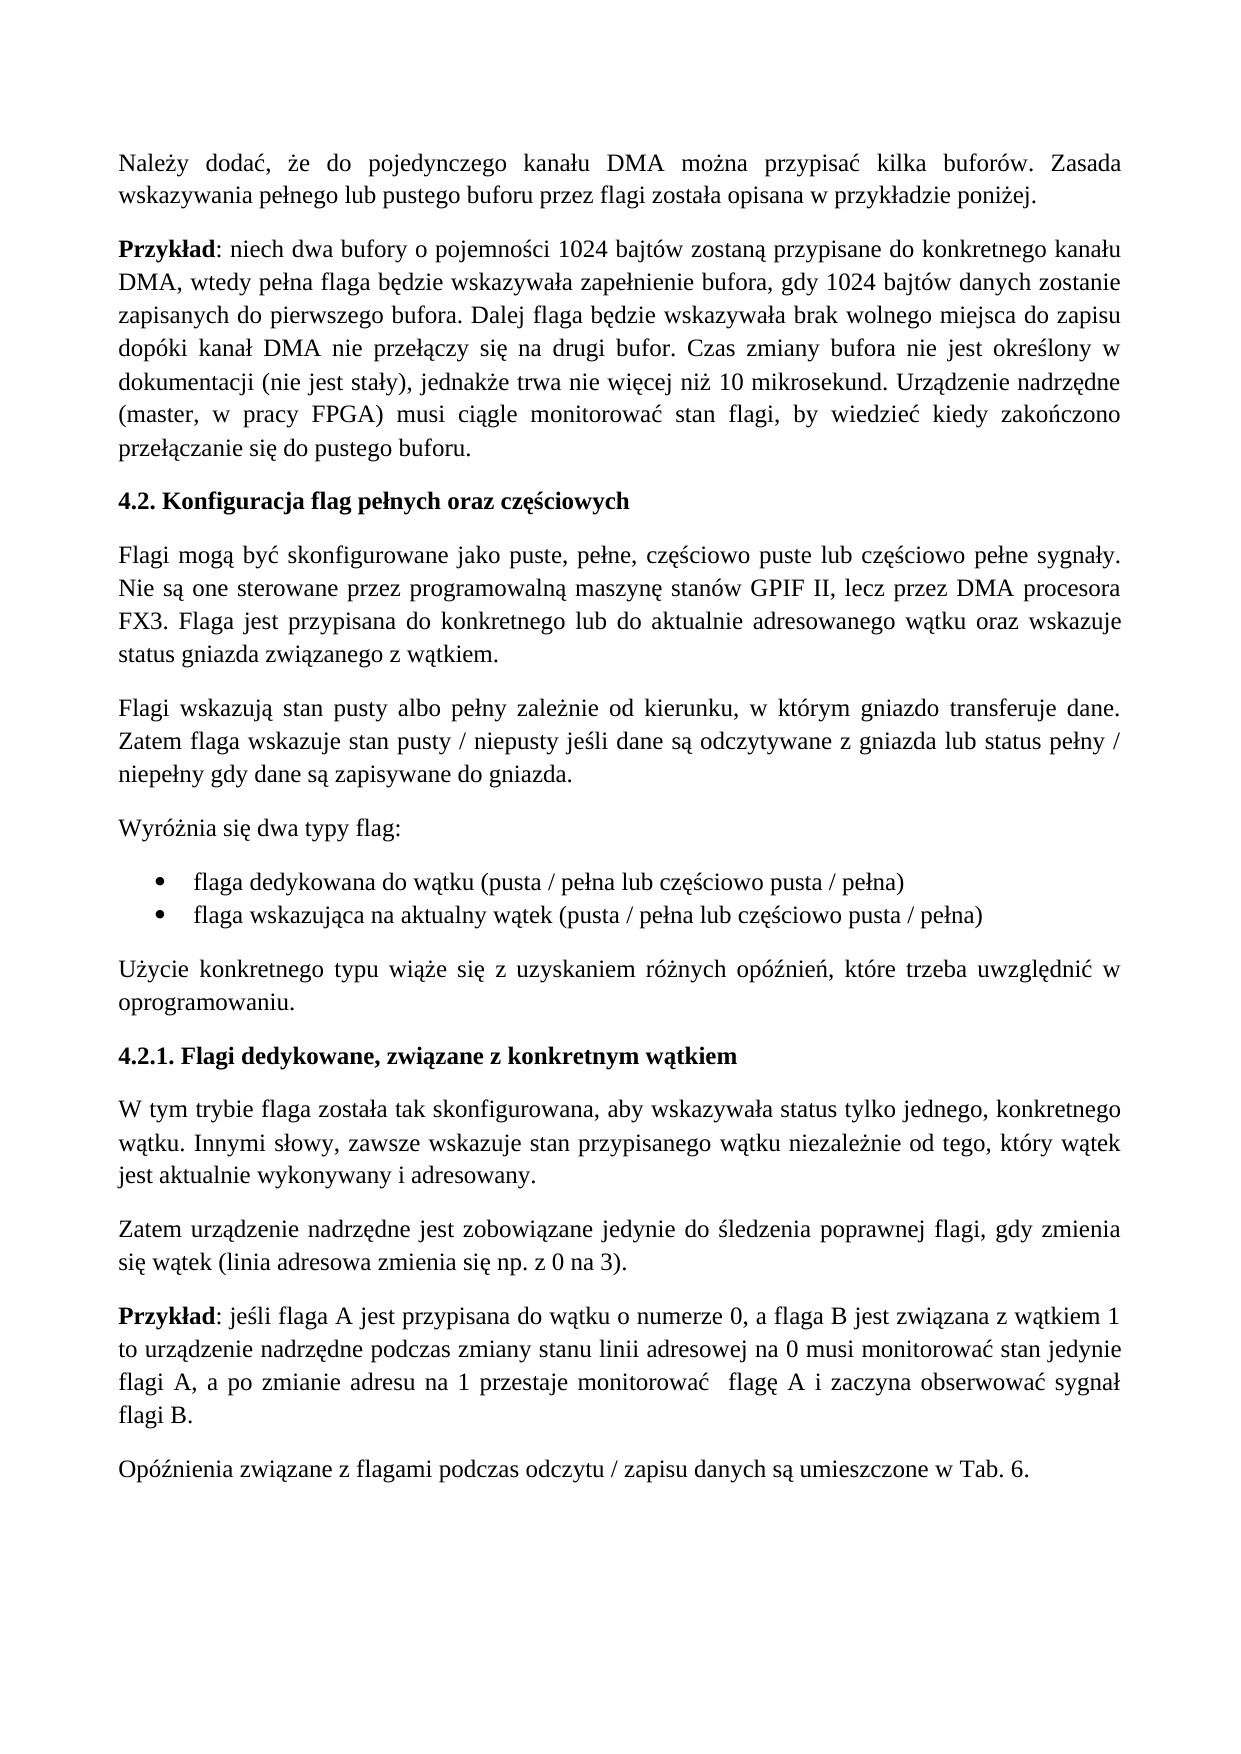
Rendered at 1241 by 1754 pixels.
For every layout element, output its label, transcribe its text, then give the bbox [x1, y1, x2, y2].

list flaga wskazująca na aktualny wątek (pusta / pełna lub częściowo pusta / pełna) [156, 900, 1122, 929]
text Flagi mogą być skonfigurowane jako puste, pełne, częściowo puste lub częściowo pełne sygnały. Nie są one sterowane przez programowalną maszynę stanów GPIF II, lecz przez DMA procesora FX3. Flaga jest przypisana do konkretnego lub do aktualnie adresowanego wątku oraz wskazuje status gniazda związanego z wątkiem. [118, 540, 1122, 668]
text Przykład: niech dwa bufory o pojemności 1024 bajtów zostaną przypisane do konkretnego kanału DMA, wtedy pełna flaga będzie wskazywała zapełnienie bufora, gdy 1024 bajtów danych zostanie zapisanych do pierwszego bufora. Dalej flaga będzie wskazywała brak wolnego miejsca do zapisu dopóki kanał DMA nie przełączy się na drugi bufor. Czas zmiany bufora nie jest określony w dokumentacji (nie jest stały), jednakże trwa nie więcej niż 10 mikrosekund. Urządzenie nadrzędne (master, w pracy FPGA) musi ciągle monitorować stan flagi, by wiedzieć kiedy zakończono przełączanie się do pustego buforu. [118, 234, 1122, 461]
text Użycie konkretnego typu wiąże się z uzyskaniem różnych opóźnień, które trzeba uwzględnić w oprogramowaniu. [118, 954, 1122, 1016]
subtitle 4.2.1. Flagi dedykowane, związane z konkretnym wątkiem [118, 1041, 1122, 1069]
text W tym trybie flaga została tak skonfigurowana, aby wskazywała status tylko jednego, konkretnego wątku. Innymi słowy, zawsze wskazuje stan przypisanego wątku niezależnie od tego, który wątek jest aktualnie wykonywany i adresowany. [118, 1094, 1122, 1189]
subtitle 4.2. Konfiguracja flag pełnych oraz częściowych [118, 486, 1122, 515]
text Opóźnienia związane z flagami podczas odczytu / zapisu danych są umieszczone w Tab. 6. [118, 1454, 1122, 1483]
text Flagi wskazują stan pusty albo pełny zależnie od kierunku, w którym gniazdo transferuje dane. Zatem flaga wskazuje stan pusty / niepusty jeśli dane są odczytywane z gniazda lub status pełny / niepełny gdy dane są zapisywane do gniazda. [118, 693, 1122, 788]
text Należy dodać, że do pojedynczego kanału DMA można przypisać kilka buforów. Zasada wskazywania pełnego lub pustego buforu przez flagi została opisana w przykładzie poniżej. [118, 148, 1122, 209]
text Wyróżnia się dwa typy flag: [118, 813, 1122, 842]
text Zatem urządzenie nadrzędne jest zobowiązane jedynie do śledzenia poprawnej flagi, gdy zmienia się wątek (linia adresowa zmienia się np. z 0 na 3). [118, 1214, 1122, 1276]
text Przykład: jeśli flaga A jest przypisana do wątku o numerze 0, a flaga B jest związana z wątkiem 1 to urządzenie nadrzędne podczas zmiany stanu linii adresowej na 0 musi monitorować stan jedynie flagi A, a po zmianie adresu na 1 przestaje monitorować flagę A i zaczyna obserwować sygnał flagi B. [118, 1301, 1122, 1429]
list flaga dedykowana do wątku (pusta / pełna lub częściowo pusta / pełna) [156, 867, 1122, 896]
